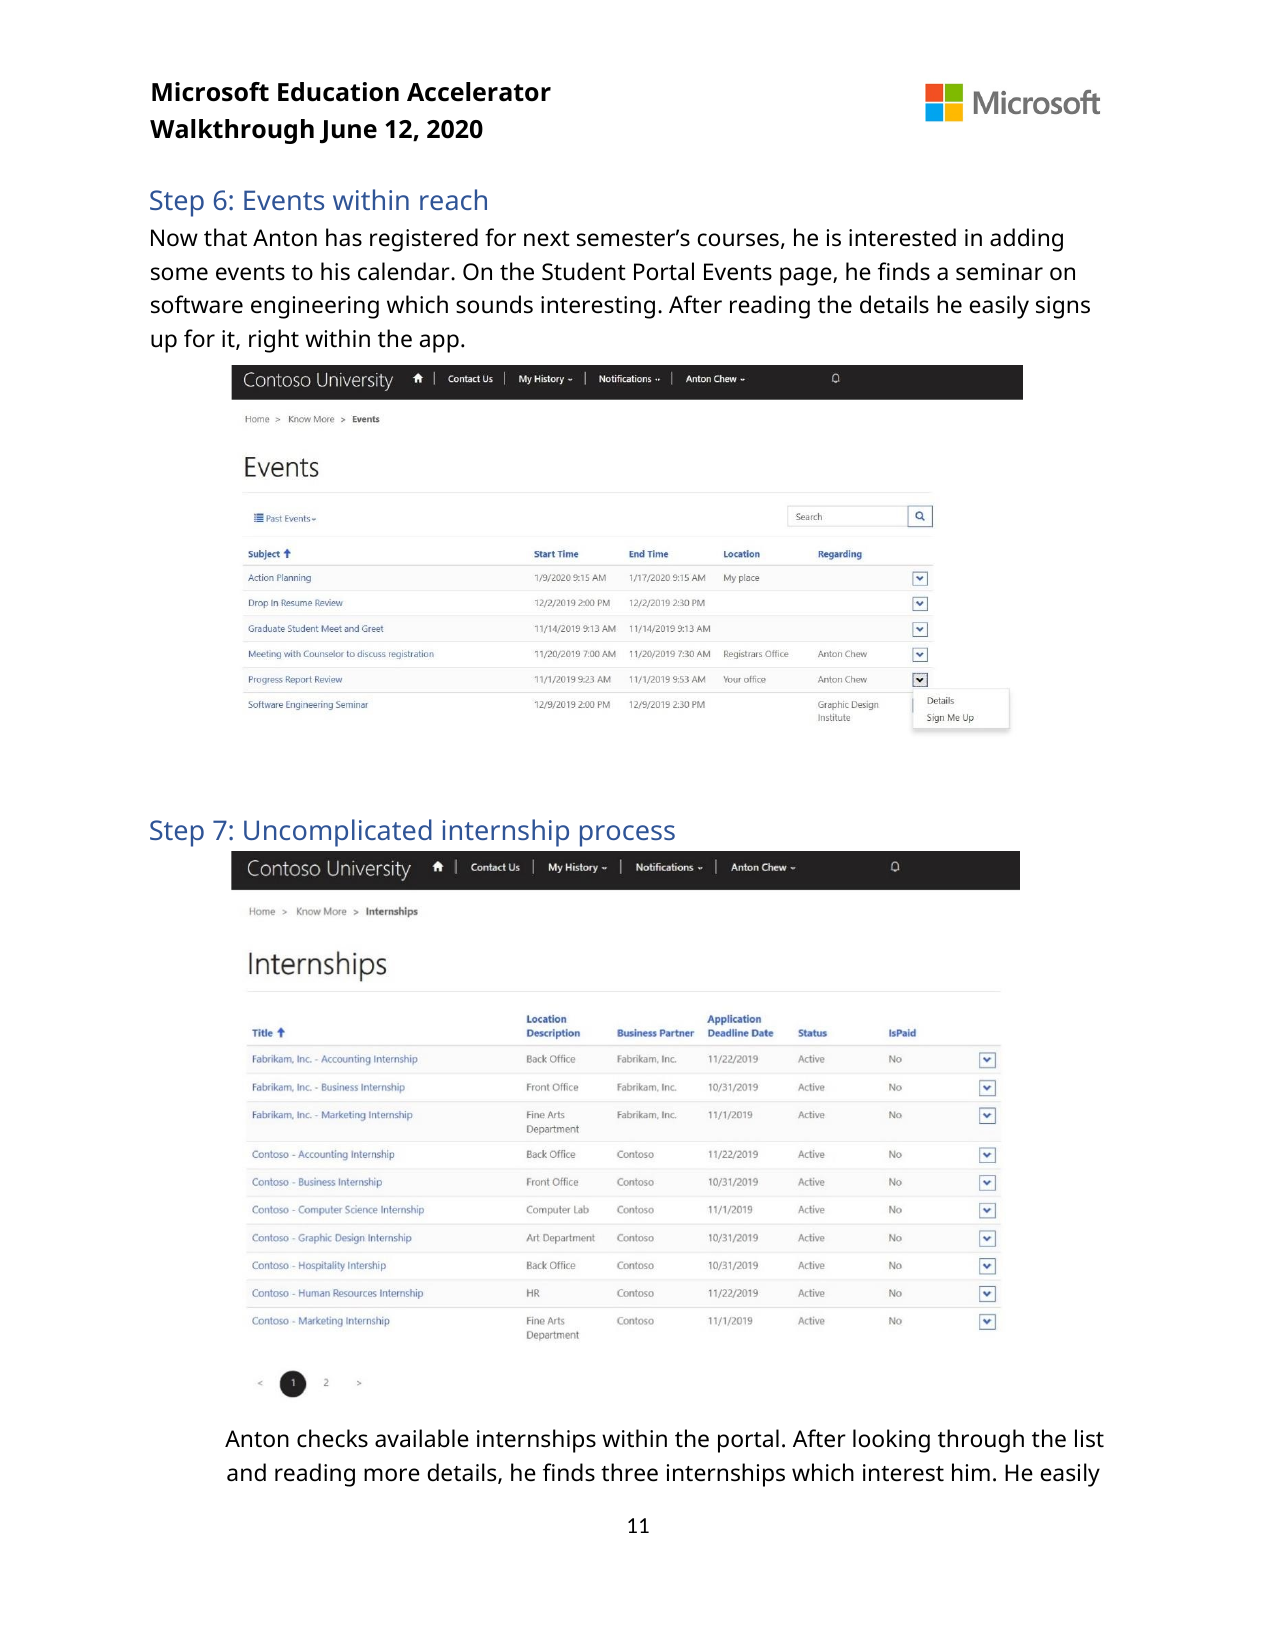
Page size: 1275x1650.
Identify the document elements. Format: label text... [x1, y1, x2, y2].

subtitle Step 6: Events within reach [148, 182, 1124, 219]
picture [231, 365, 1023, 809]
picture [231, 851, 1020, 1421]
text Now that Anton has registered for next semester’s courses, he is interested in adding some events to his calendar. On the Student Portal Events page, he finds a seminar on software engineering which sounds interesting. After reading the details he easily signs up for it, right within the app. [148, 222, 1124, 354]
subtitle Step 7: Uncomplicated internship process [148, 812, 1124, 848]
picture [925, 61, 1124, 135]
